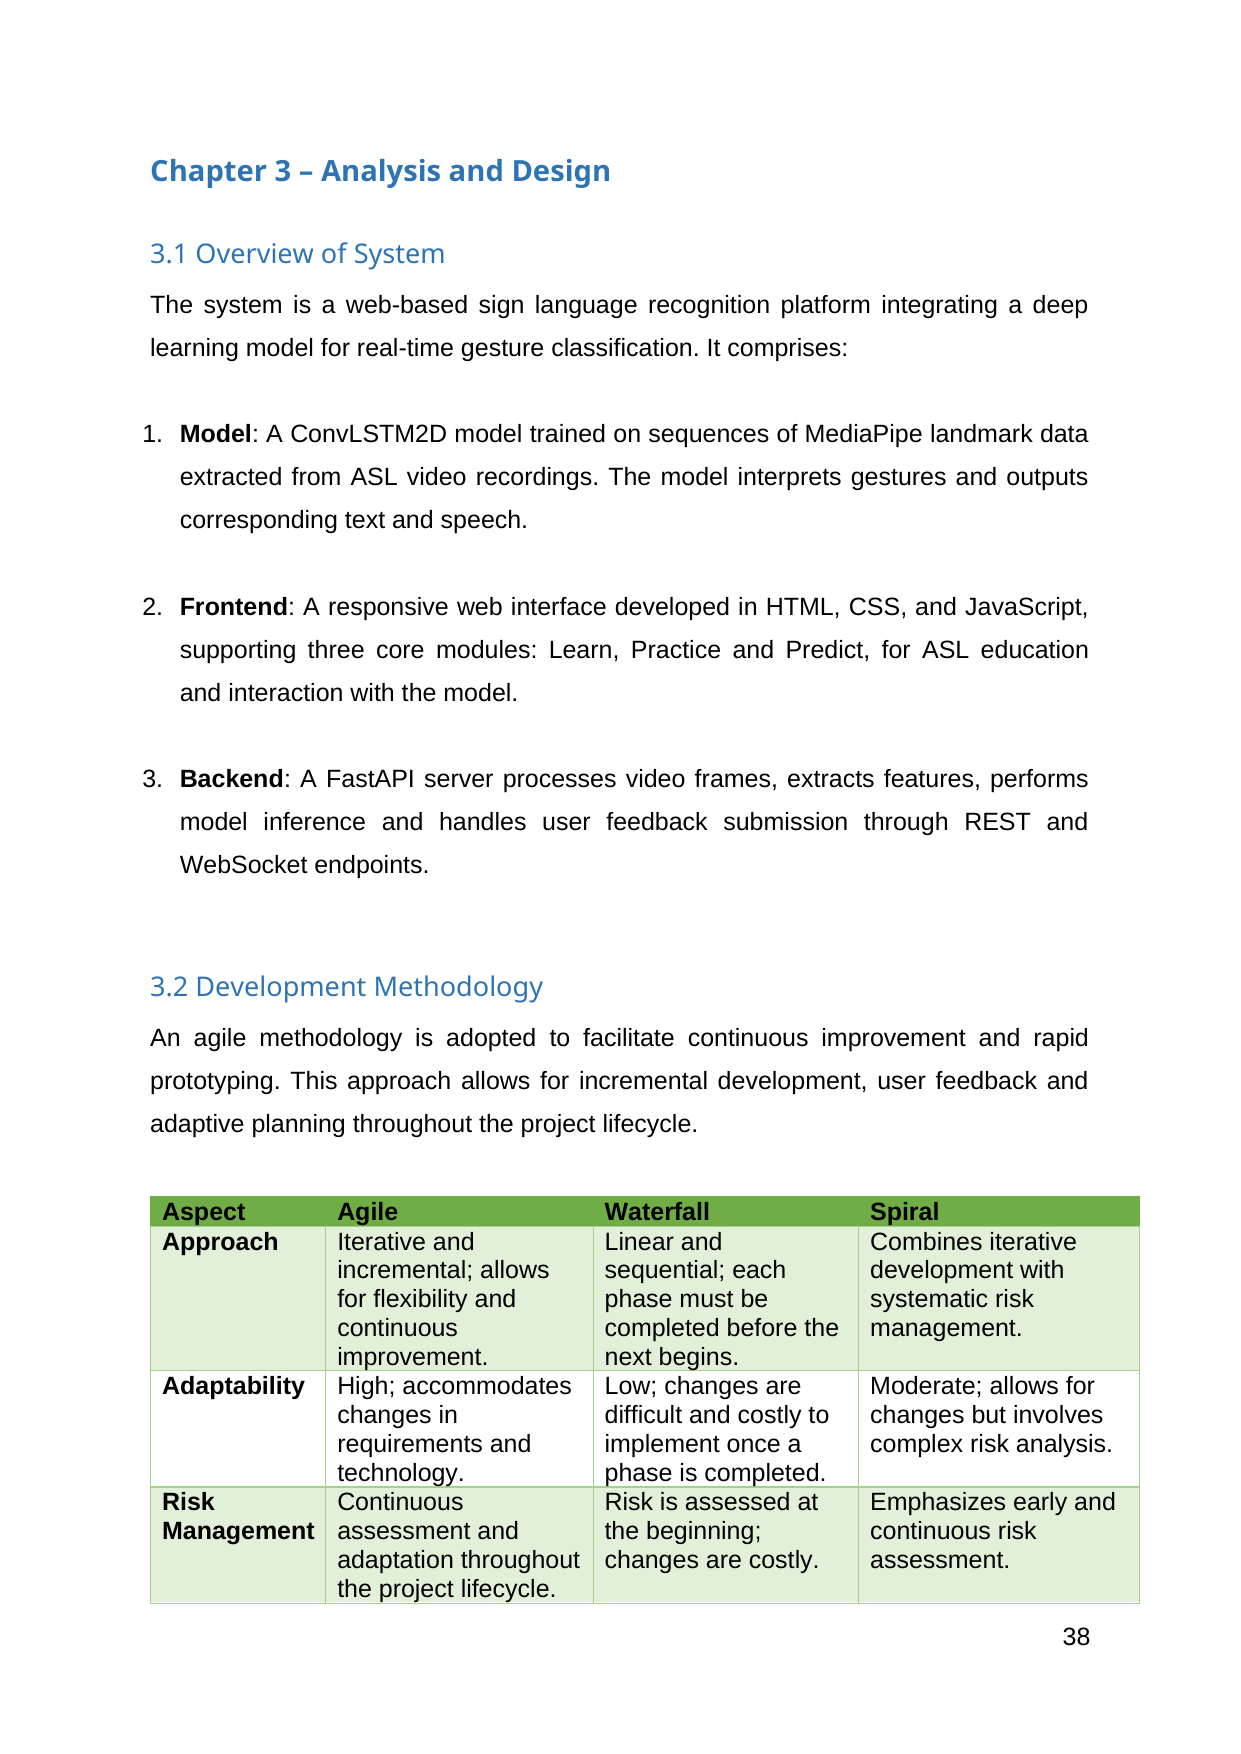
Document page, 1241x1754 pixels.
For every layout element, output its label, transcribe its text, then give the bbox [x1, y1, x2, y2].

table_header Aspect [151, 1197, 325, 1226]
table_cell Risk is assessed at the beginning; changes are costly. [594, 1488, 858, 1602]
table_header Waterfall [594, 1197, 858, 1226]
table_cell Risk Management [151, 1488, 325, 1602]
table_header Agile [326, 1197, 593, 1226]
table_cell Iterative and incremental; allows for flexibility and continuous improvement. [326, 1227, 593, 1370]
table_cell Low; changes are difficult and costly to implement once a phase is completed. [594, 1371, 858, 1486]
text An agile methodology is adopted to facilitate continuous improvement and rapid prototyping. This approach allows for incremental development, user feedback and adaptive planning throughout the project lifecycle. [150, 1023, 1090, 1138]
table_cell Approach [151, 1227, 325, 1370]
table_cell Moderate; allows for changes but involves complex risk analysis. [859, 1371, 1139, 1486]
table_cell Linear and sequential; each phase must be completed before the next begins. [594, 1227, 858, 1370]
list Model: A ConvLSTM2D model trained on sequences of MediaPipe landmark data extracted from ASL video recordings. The model interprets gestures and outputs corresponding text and speech. [142, 419, 1090, 534]
list Backend: A FastAPI server processes video frames, extracts features, performs model inference and handles user feedback submission through REST and WebSocket endpoints. [142, 764, 1090, 879]
subtitle Chapter 3 – Analysis and Design [150, 150, 1090, 190]
table_header Spiral [859, 1197, 1139, 1226]
subtitle 3.2 Development Methodology [150, 968, 1090, 1004]
table_cell Combines iterative development with systematic risk management. [859, 1227, 1139, 1370]
subtitle 3.1 Overview of System [150, 234, 1090, 271]
text The system is a web-based sign language recognition platform integrating a deep learning model for real-time gesture classification. It comprises: [150, 290, 1090, 362]
table_cell Adaptability [151, 1371, 325, 1486]
table_cell Emphasizes early and continuous risk assessment. [859, 1488, 1139, 1602]
table_cell Continuous assessment and adaptation throughout the project lifecycle. [326, 1488, 593, 1602]
list Frontend: A responsive web interface developed in HTML, CSS, and JavaScript, supporting three core modules: Learn, Practice and Predict, for ASL education and interaction with the model. [142, 592, 1090, 707]
table_cell High; accommodates changes in requirements and technology. [326, 1371, 593, 1486]
